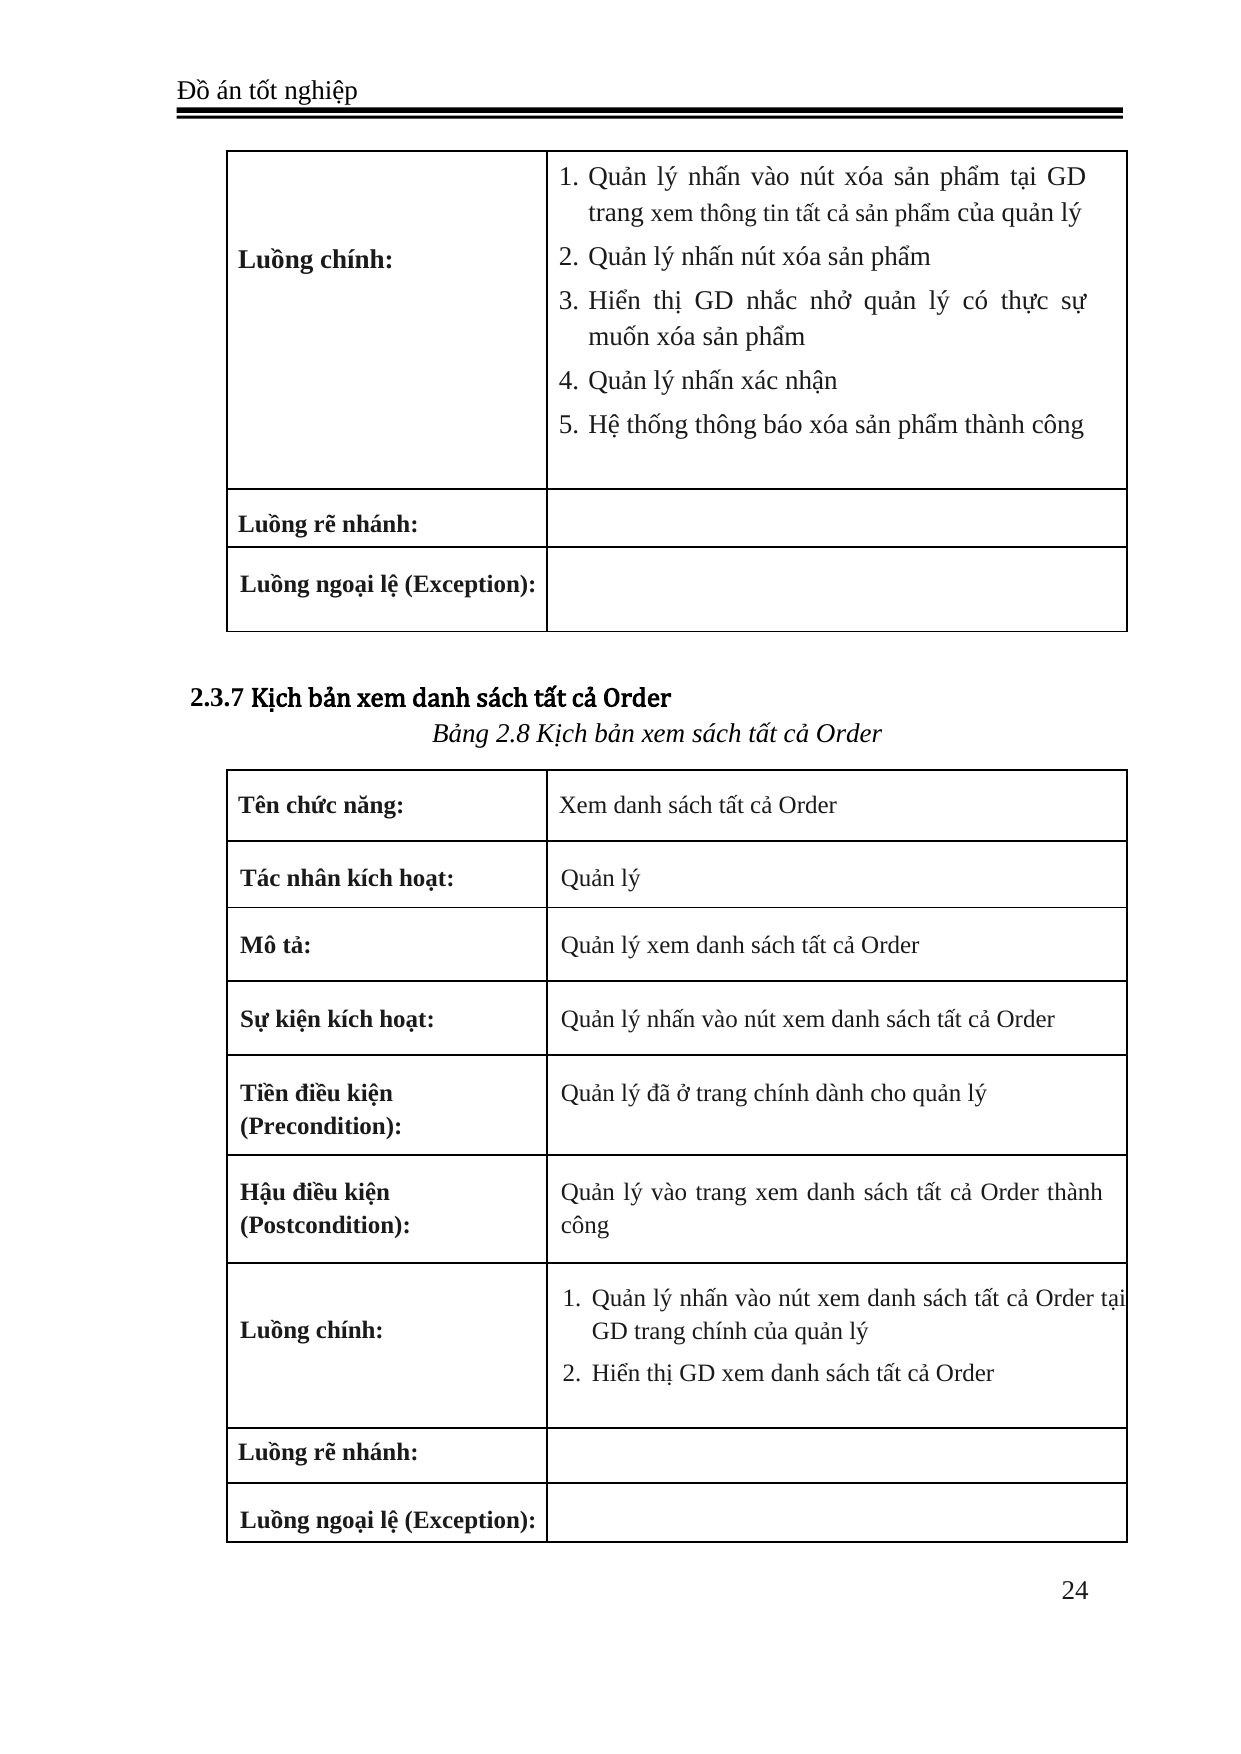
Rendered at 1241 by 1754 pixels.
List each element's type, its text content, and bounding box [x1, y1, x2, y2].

table_cell [548, 908, 1126, 980]
table_cell [228, 1056, 546, 1154]
text Bảng 2.8 Kịch bản xem sách tất cả Order [228, 717, 1088, 748]
table_cell [548, 842, 1126, 906]
table_cell [228, 1484, 546, 1541]
table_cell Luồng rẽ nhánh: [228, 490, 546, 546]
table_cell [228, 982, 546, 1054]
table_cell [228, 548, 546, 631]
table_cell [548, 1056, 1126, 1154]
table_cell [228, 842, 546, 906]
table_cell Luồng chính: [228, 152, 546, 488]
table_cell [228, 1156, 546, 1262]
table_cell [228, 908, 546, 980]
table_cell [548, 152, 1126, 488]
table_header Tên chức năng: [228, 771, 546, 840]
table_cell [548, 1264, 1126, 1427]
table_cell [228, 1264, 546, 1427]
table_header Xem danh sách tất cả Order [548, 771, 1126, 840]
table_cell [548, 490, 1126, 546]
table_cell [548, 548, 1126, 631]
table_cell [548, 982, 1126, 1054]
table_cell [548, 1429, 1126, 1482]
table_cell Luồng rẽ nhánh: [228, 1429, 546, 1482]
table_cell [548, 1484, 1126, 1541]
table_cell [548, 1156, 1126, 1262]
subtitle Kịch bản xem danh sách tất cả Order [190, 681, 1088, 712]
